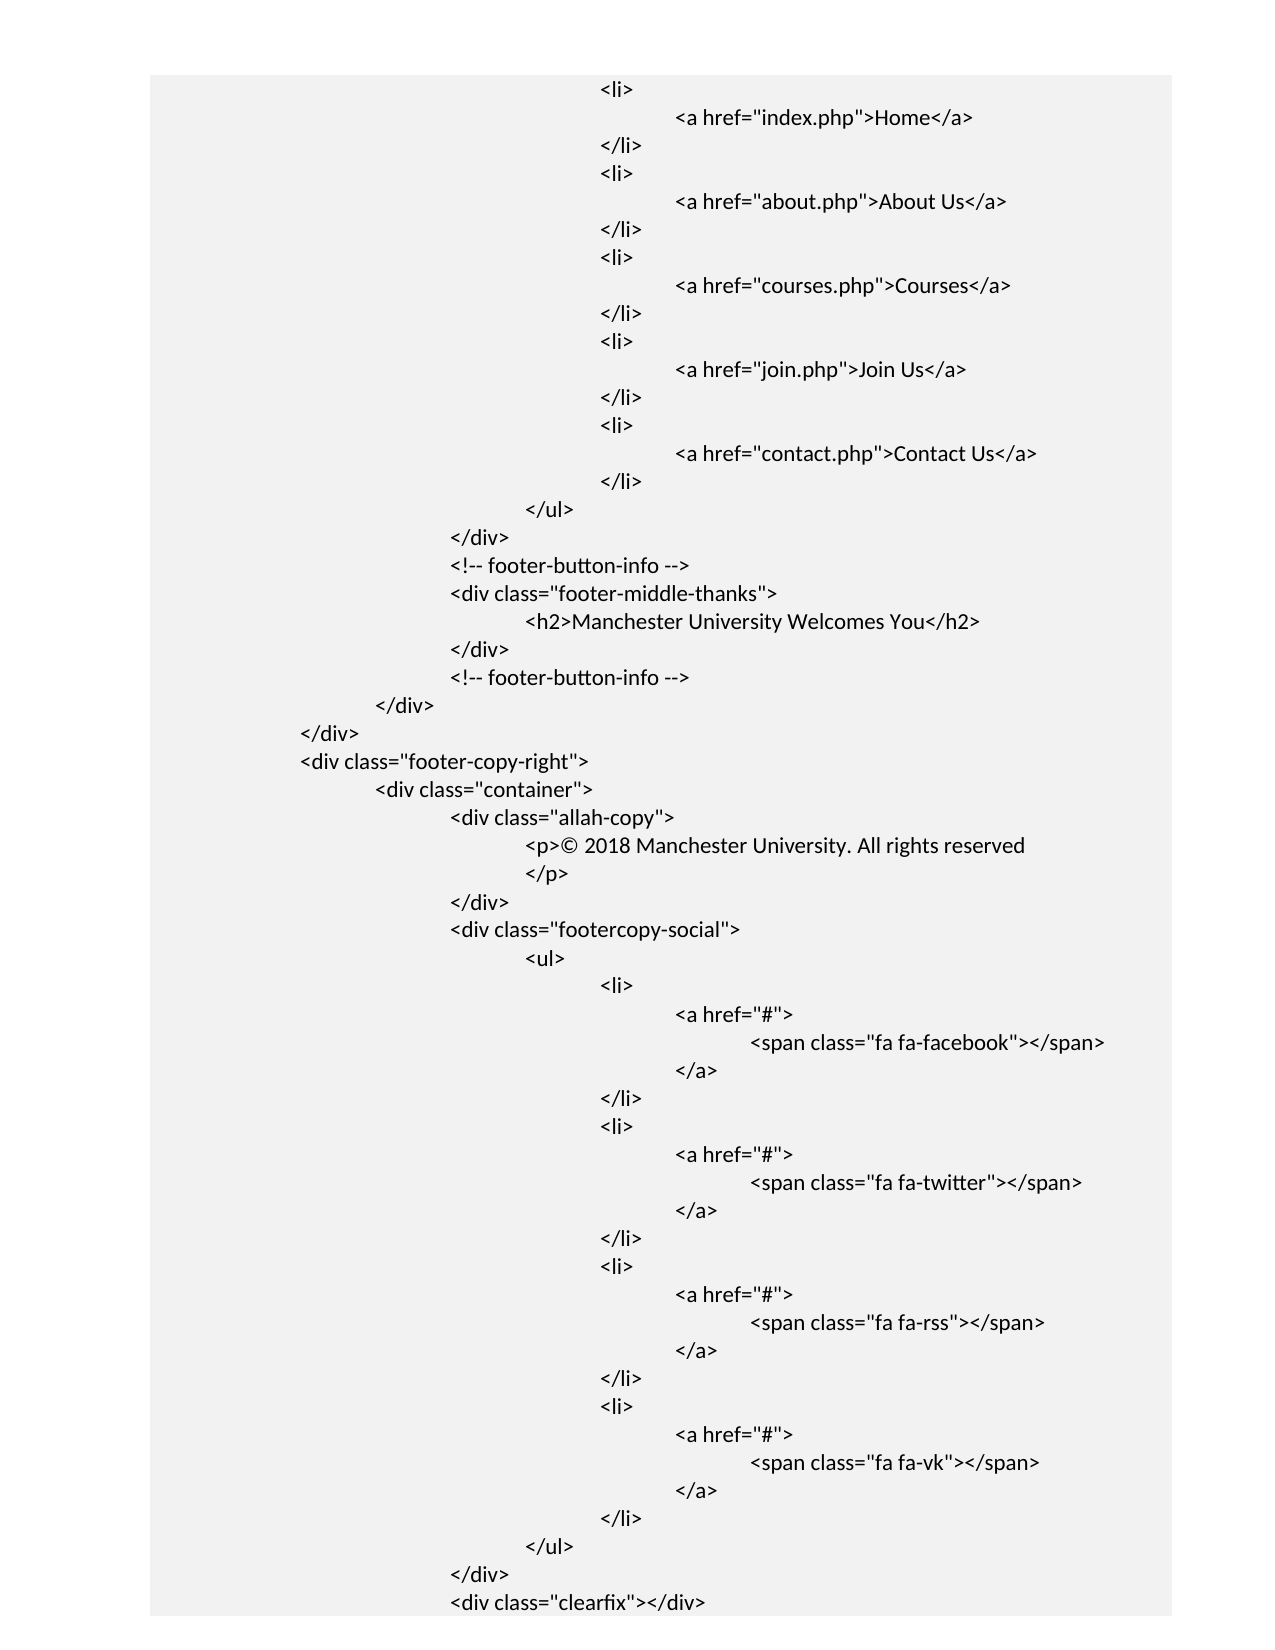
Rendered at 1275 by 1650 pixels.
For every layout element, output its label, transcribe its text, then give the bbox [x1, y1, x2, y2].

text </div> [150, 888, 1172, 916]
text <div class="container"> [150, 776, 1172, 803]
text </li> [150, 1224, 1172, 1252]
text </div> [150, 635, 1172, 663]
text </li> [150, 1504, 1172, 1532]
text <span class="fa fa-facebook"></span> [150, 1028, 1172, 1056]
text <!-- footer-button-info --> [150, 663, 1172, 691]
text <div class="footer-middle-thanks"> [150, 579, 1172, 607]
text <li> [150, 243, 1172, 271]
text <div class="clearfix"></div> [150, 1588, 1172, 1616]
text <li> [150, 159, 1172, 187]
text <a href="#"> [150, 1000, 1172, 1028]
text <li> [150, 1112, 1172, 1140]
text <span class="fa fa-twitter"></span> [150, 1168, 1172, 1196]
text <a href="courses.php">Courses</a> [150, 271, 1172, 299]
text <li> [150, 1392, 1172, 1420]
text <a href="#"> [150, 1280, 1172, 1308]
text <a href="join.php">Join Us</a> [150, 355, 1172, 383]
text </a> [150, 1056, 1172, 1084]
text <span class="fa fa-vk"></span> [150, 1448, 1172, 1476]
text </ul> [150, 495, 1172, 523]
text </a> [150, 1476, 1172, 1504]
text </li> [150, 215, 1172, 243]
text </li> [150, 467, 1172, 495]
text </li> [150, 1084, 1172, 1112]
text <div class="footercopy-social"> [150, 916, 1172, 944]
text </li> [150, 299, 1172, 327]
text <li> [150, 327, 1172, 355]
text <h2>Manchester University Welcomes You</h2> [150, 607, 1172, 635]
text <div class="footer-copy-right"> [150, 747, 1172, 776]
text <a href="#"> [150, 1420, 1172, 1448]
text <!-- footer-button-info --> [150, 551, 1172, 579]
text <li> [150, 411, 1172, 439]
text <a href="index.php">Home</a> [150, 103, 1172, 131]
text </div> [150, 1560, 1172, 1588]
text </li> [150, 1364, 1172, 1392]
text <li> [150, 75, 1172, 103]
text <li> [150, 1252, 1172, 1280]
text <span class="fa fa-rss"></span> [150, 1308, 1172, 1336]
text </div> [150, 523, 1172, 551]
text <a href="contact.php">Contact Us</a> [150, 439, 1172, 467]
text </li> [150, 131, 1172, 159]
text </p> [150, 859, 1172, 888]
text <ul> [150, 944, 1172, 972]
text </li> [150, 383, 1172, 411]
text <li> [150, 972, 1172, 1000]
text <a href="#"> [150, 1140, 1172, 1168]
text <a href="about.php">About Us</a> [150, 187, 1172, 215]
text </div> [150, 691, 1172, 719]
text </ul> [150, 1532, 1172, 1560]
text </a> [150, 1196, 1172, 1224]
text <div class="allah-copy"> [150, 803, 1172, 832]
text <p>© 2018 Manchester University. All rights reserved [150, 832, 1172, 859]
text </div> [150, 719, 1172, 747]
text </a> [150, 1336, 1172, 1364]
